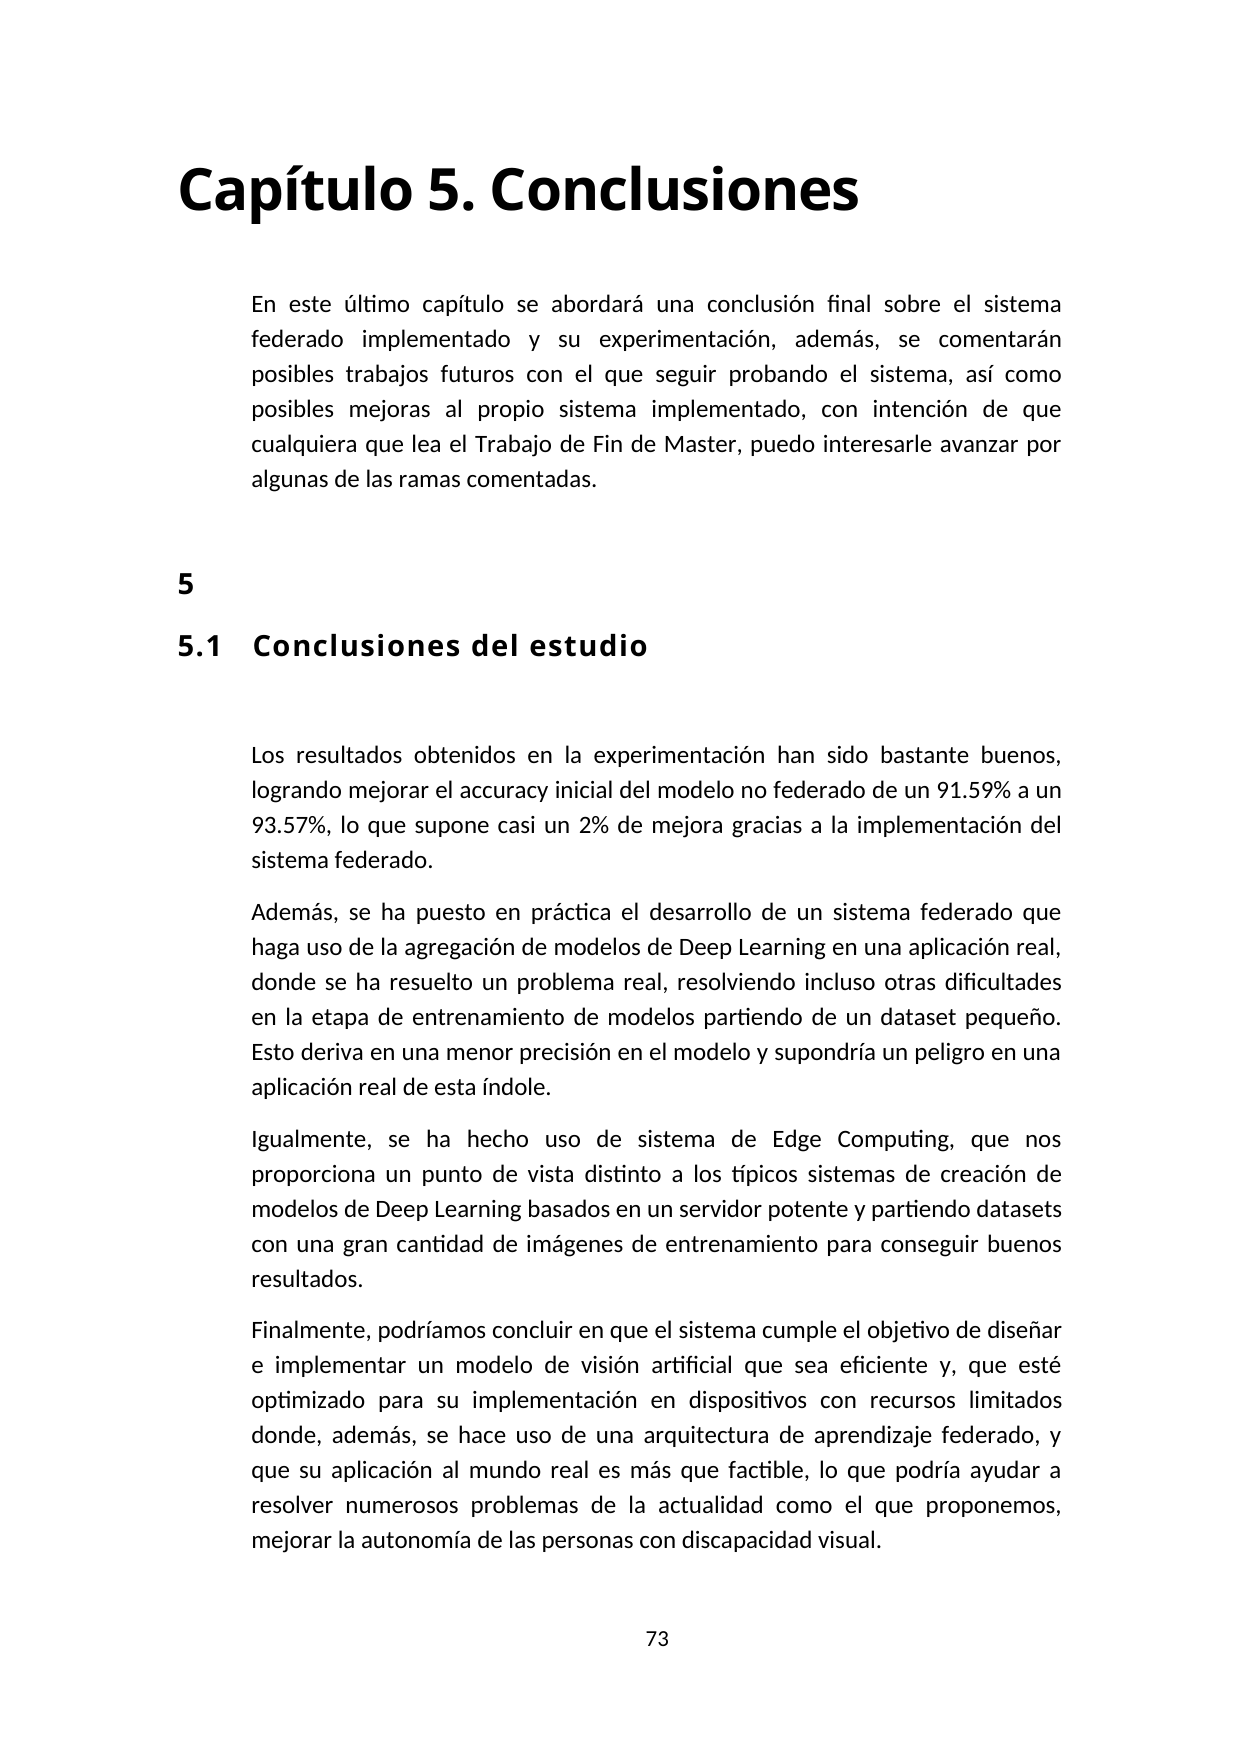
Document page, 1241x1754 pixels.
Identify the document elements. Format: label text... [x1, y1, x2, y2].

text En este último capítulo se abordará una conclusión final sobre el sistema federado implementado y su experimentación, además, se comentarán posibles trabajos futuros con el que seguir probando el sistema, así como posibles mejoras al propio sistema implementado, con intención de que cualquiera que lea el Trabajo de Fin de Master, puedo interesarle avanzar por algunas de las ramas comentadas. [251, 288, 1063, 493]
text Igualmente, se ha hecho uso de sistema de Edge Computing, que nos proporciona un punto de vista distinto a los típicos sistemas de creación de modelos de Deep Learning basados en un servidor potente y partiendo datasets con una gran cantidad de imágenes de entrenamiento para conseguir buenos resultados. [251, 1123, 1063, 1293]
title Capítulo 5. Conclusiones [177, 148, 1063, 227]
text Finalmente, podríamos concluir en que el sistema cumple el objetivo de diseñar e implementar un modelo de visión artificial que sea eficiente y, que esté optimizado para su implementación en dispositivos con recursos limitados donde, además, se hace uso de una arquitectura de aprendizaje federado, y que su aplicación al mundo real es más que factible, lo que podría ayudar a resolver numerosos problemas de la actualidad como el que proponemos, mejorar la autonomía de las personas con discapacidad visual. [251, 1314, 1063, 1555]
text Conclusiones del estudio [177, 626, 1063, 665]
text Además, se ha puesto en práctica el desarrollo de un sistema federado que haga uso de la agregación de modelos de Deep Learning en una aplicación real, donde se ha resuelto un problema real, resolviendo incluso otras dificultades en la etapa de entrenamiento de modelos partiendo de un dataset pequeño. Esto deriva en una menor precisión en el modelo y supondría un peligro en una aplicación real de esta índole. [251, 896, 1063, 1102]
text Los resultados obtenidos en la experimentación han sido bastante buenos, logrando mejorar el accuracy inicial del modelo no federado de un 91.59% a un 93.57%, lo que supone casi un 2% de mejora gracias a la implementación del sistema federado. [251, 739, 1063, 875]
